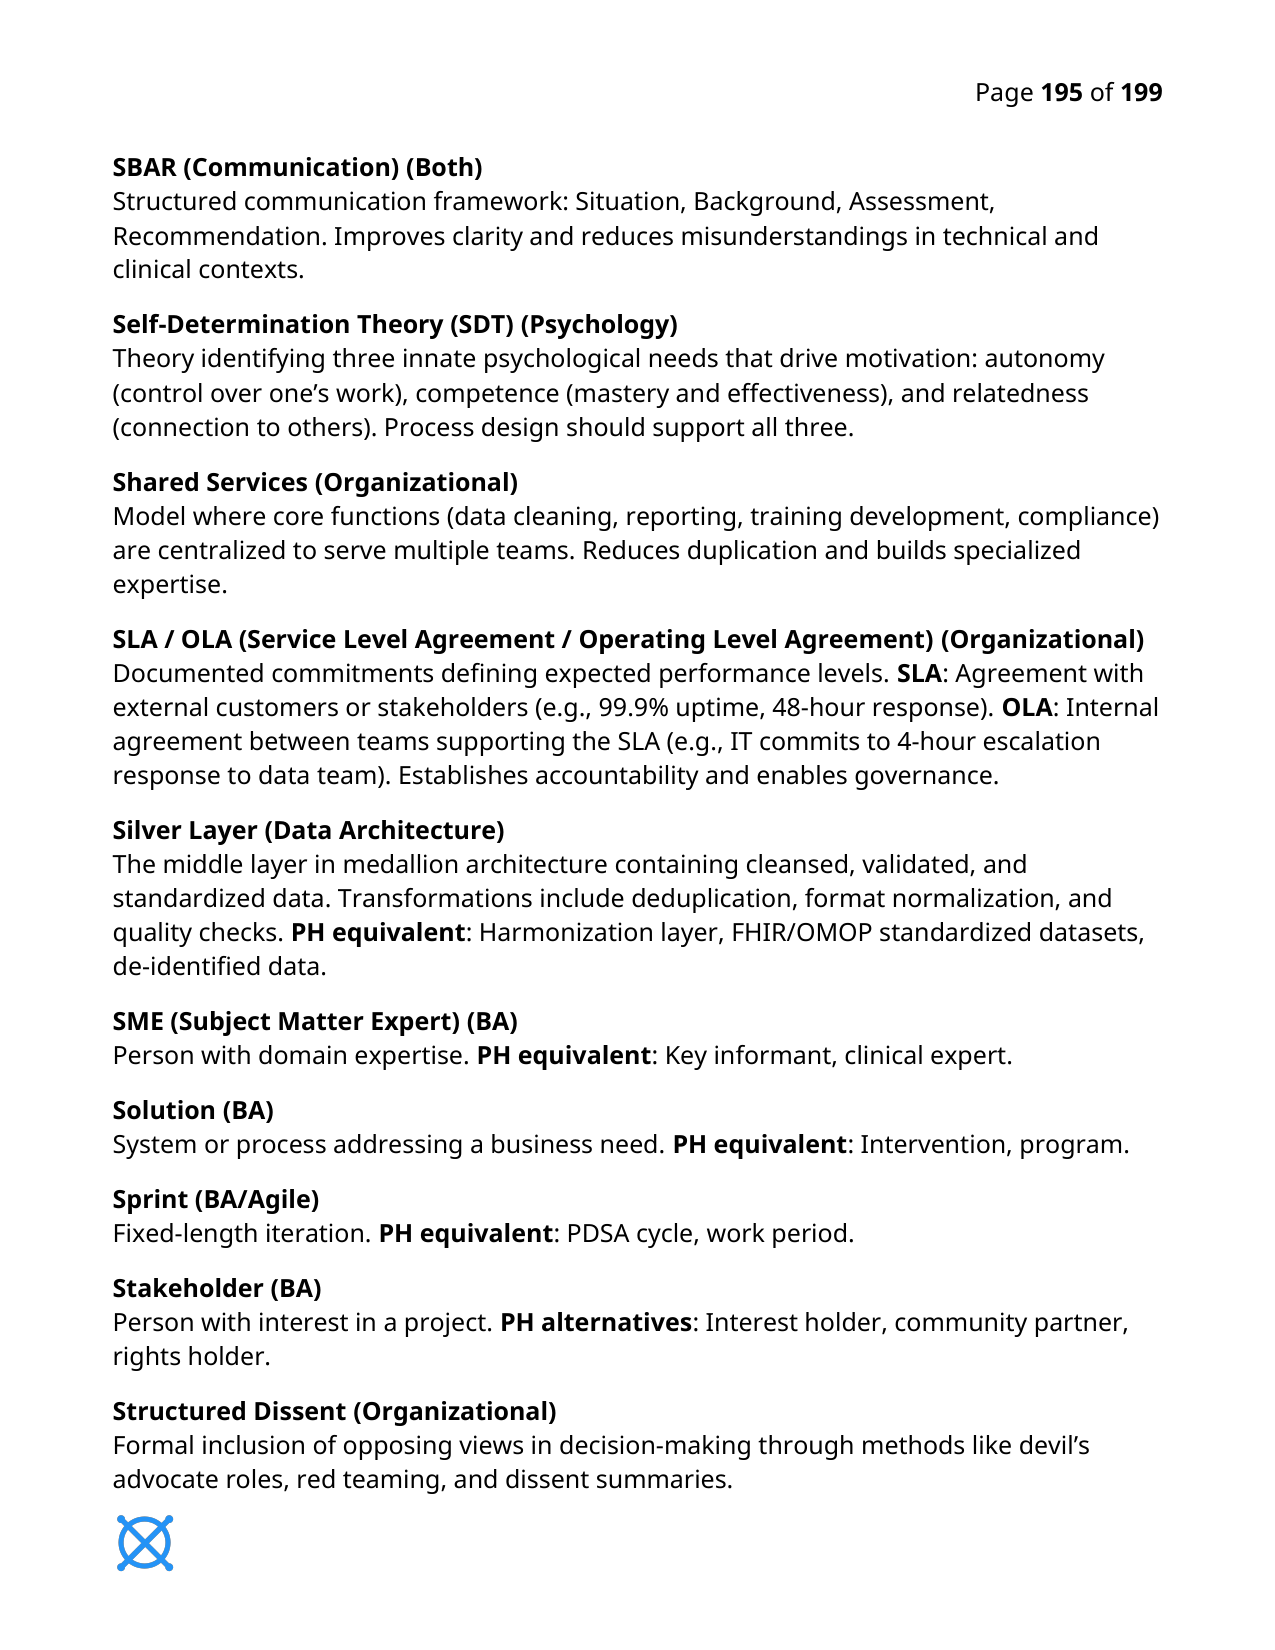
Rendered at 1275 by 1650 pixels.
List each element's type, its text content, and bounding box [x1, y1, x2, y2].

text Shared Services (Organizational) [112, 464, 1162, 498]
text The middle layer in medallion architecture containing cleansed, validated, and standardized data. Transformations include deduplication, format normalization, and quality checks. PH equivalent: Harmonization layer, FHIR/OMOP standardized datasets, de-identified data. [112, 846, 1162, 983]
text Model where core functions (data cleaning, reporting, training development, compliance) are centralized to serve multiple teams. Reduces duplication and builds specialized expertise. [112, 498, 1162, 600]
text Theory identifying three innate psychological needs that drive motivation: autonomy (control over one’s work), competence (mastery and effectiveness), and relatedness (connection to others). Process design should support all three. [112, 341, 1162, 443]
text Silver Layer (Data Architecture) [112, 812, 1162, 846]
picture [112, 1511, 177, 1575]
text Structured communication framework: Situation, Background, Assessment, Recommendation. Improves clarity and reduces misunderstandings in technical and clinical contexts. [112, 184, 1162, 286]
text Person with domain expertise. PH equivalent: Key informant, clinical expert. [112, 1038, 1162, 1072]
text SBAR (Communication) (Both) [112, 150, 1162, 184]
text Documented commitments defining expected performance levels. SLA: Agreement with external customers or stakeholders (e.g., 99.9% uptime, 48-hour response). OLA: Internal agreement between teams supporting the SLA (e.g., IT commits to 4-hour escalation response to data team). Establishes accountability and enables governance. [112, 655, 1162, 792]
text Stakeholder (BA) [112, 1270, 1162, 1304]
text Self-Determination Theory (SDT) (Psychology) [112, 307, 1162, 341]
text SME (Subject Matter Expert) (BA) [112, 1003, 1162, 1038]
text SLA / OLA (Service Level Agreement / Operating Level Agreement) (Organizational) [112, 621, 1162, 655]
text Structured Dissent (Organizational) [112, 1393, 1162, 1427]
text System or process addressing a business need. PH equivalent: Intervention, program. [112, 1127, 1162, 1161]
text Solution (BA) [112, 1092, 1162, 1127]
text Person with interest in a project. PH alternatives: Interest holder, community partner, rights holder. [112, 1304, 1162, 1373]
text Fixed-length iteration. PH equivalent: PDSA cycle, work period. [112, 1216, 1162, 1249]
text Formal inclusion of opposing views in decision-making through methods like devil’s advocate roles, red teaming, and dissent summaries. [112, 1427, 1162, 1496]
text Sprint (BA/Agile) [112, 1181, 1162, 1216]
